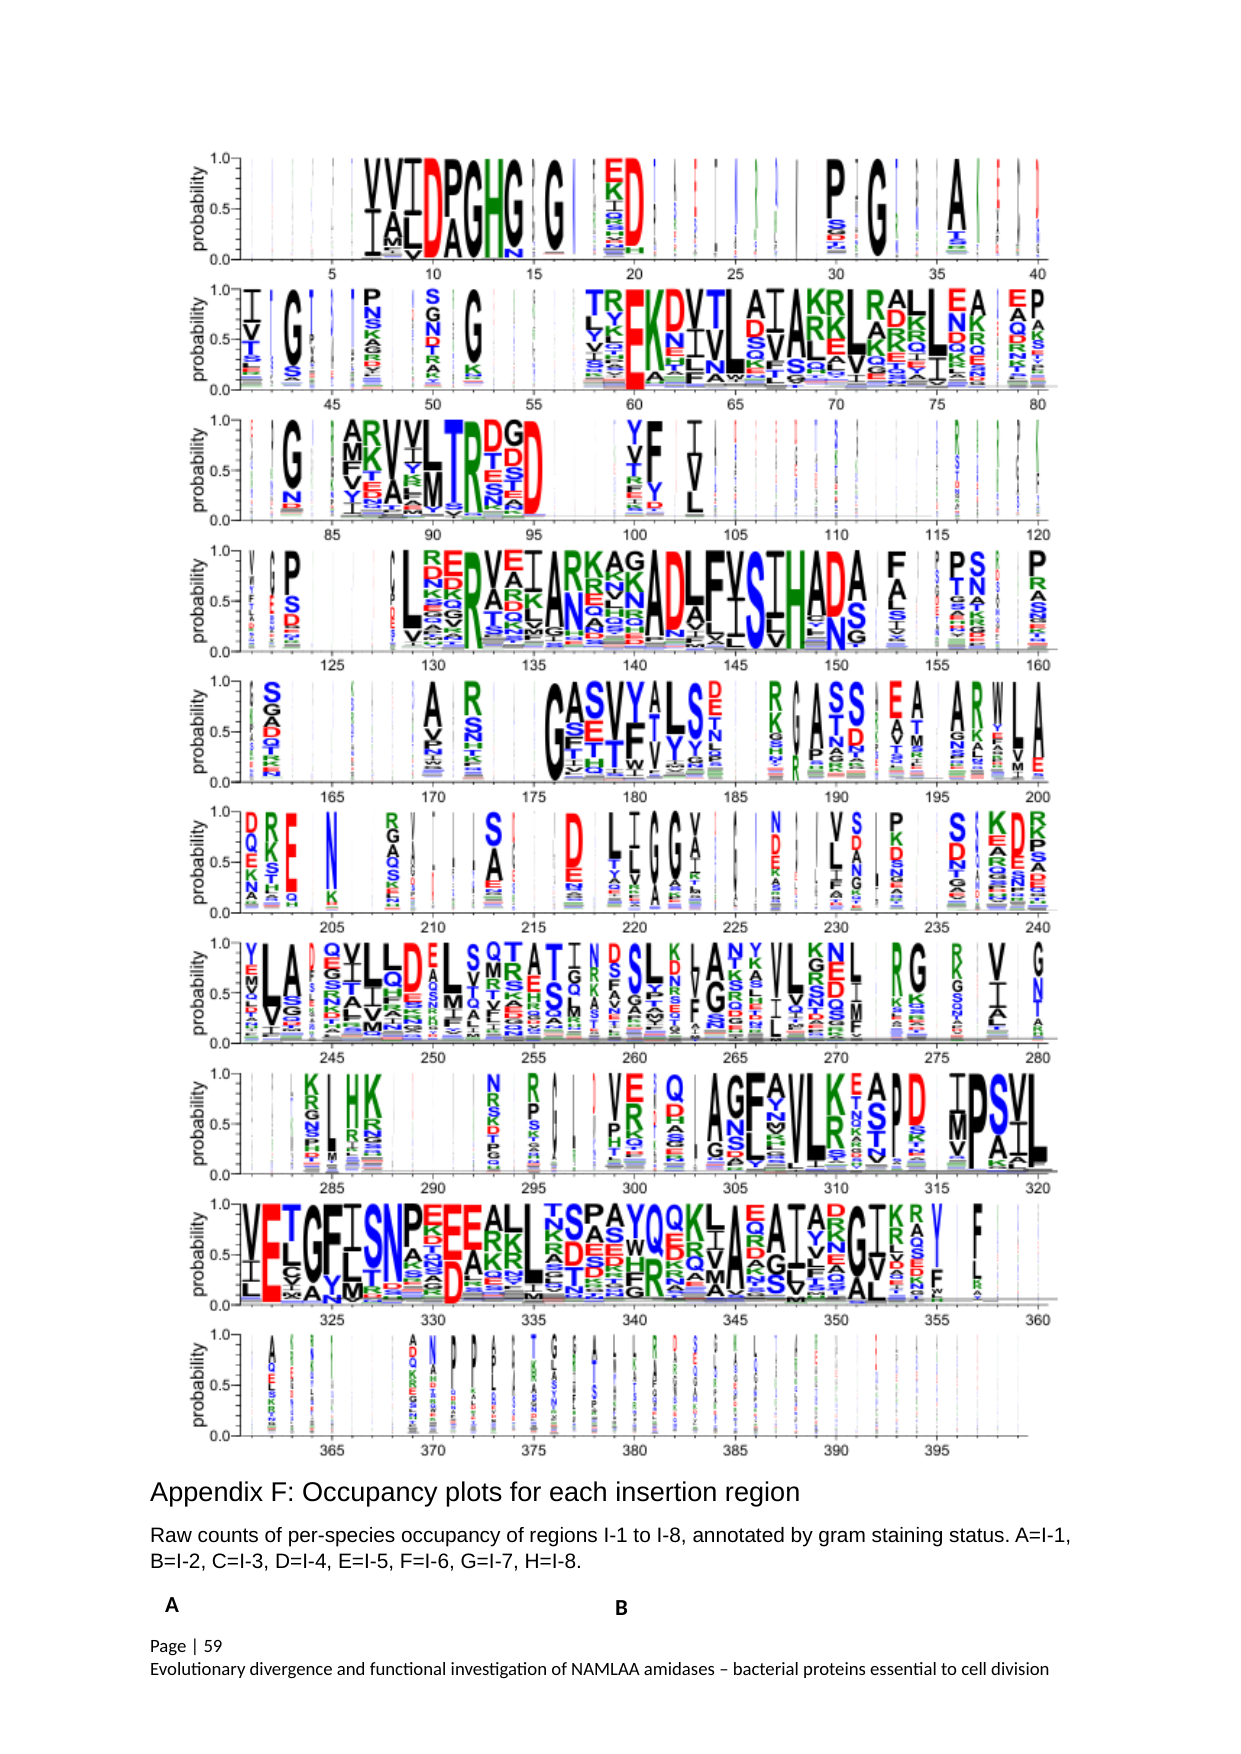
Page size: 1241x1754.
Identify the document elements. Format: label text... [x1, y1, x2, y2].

text Raw counts of per-species occupancy of regions I-1 to I-8, annotated by gram staining status. A=I-1, B=I-2, C=I-3, D=I-4, E=I-5, F=I-6, G=I-7, H=I-8. [150, 1523, 1090, 1572]
picture [182, 150, 1058, 1458]
subtitle Appendix F: Occupancy plots for each insertion region [150, 1476, 1090, 1507]
